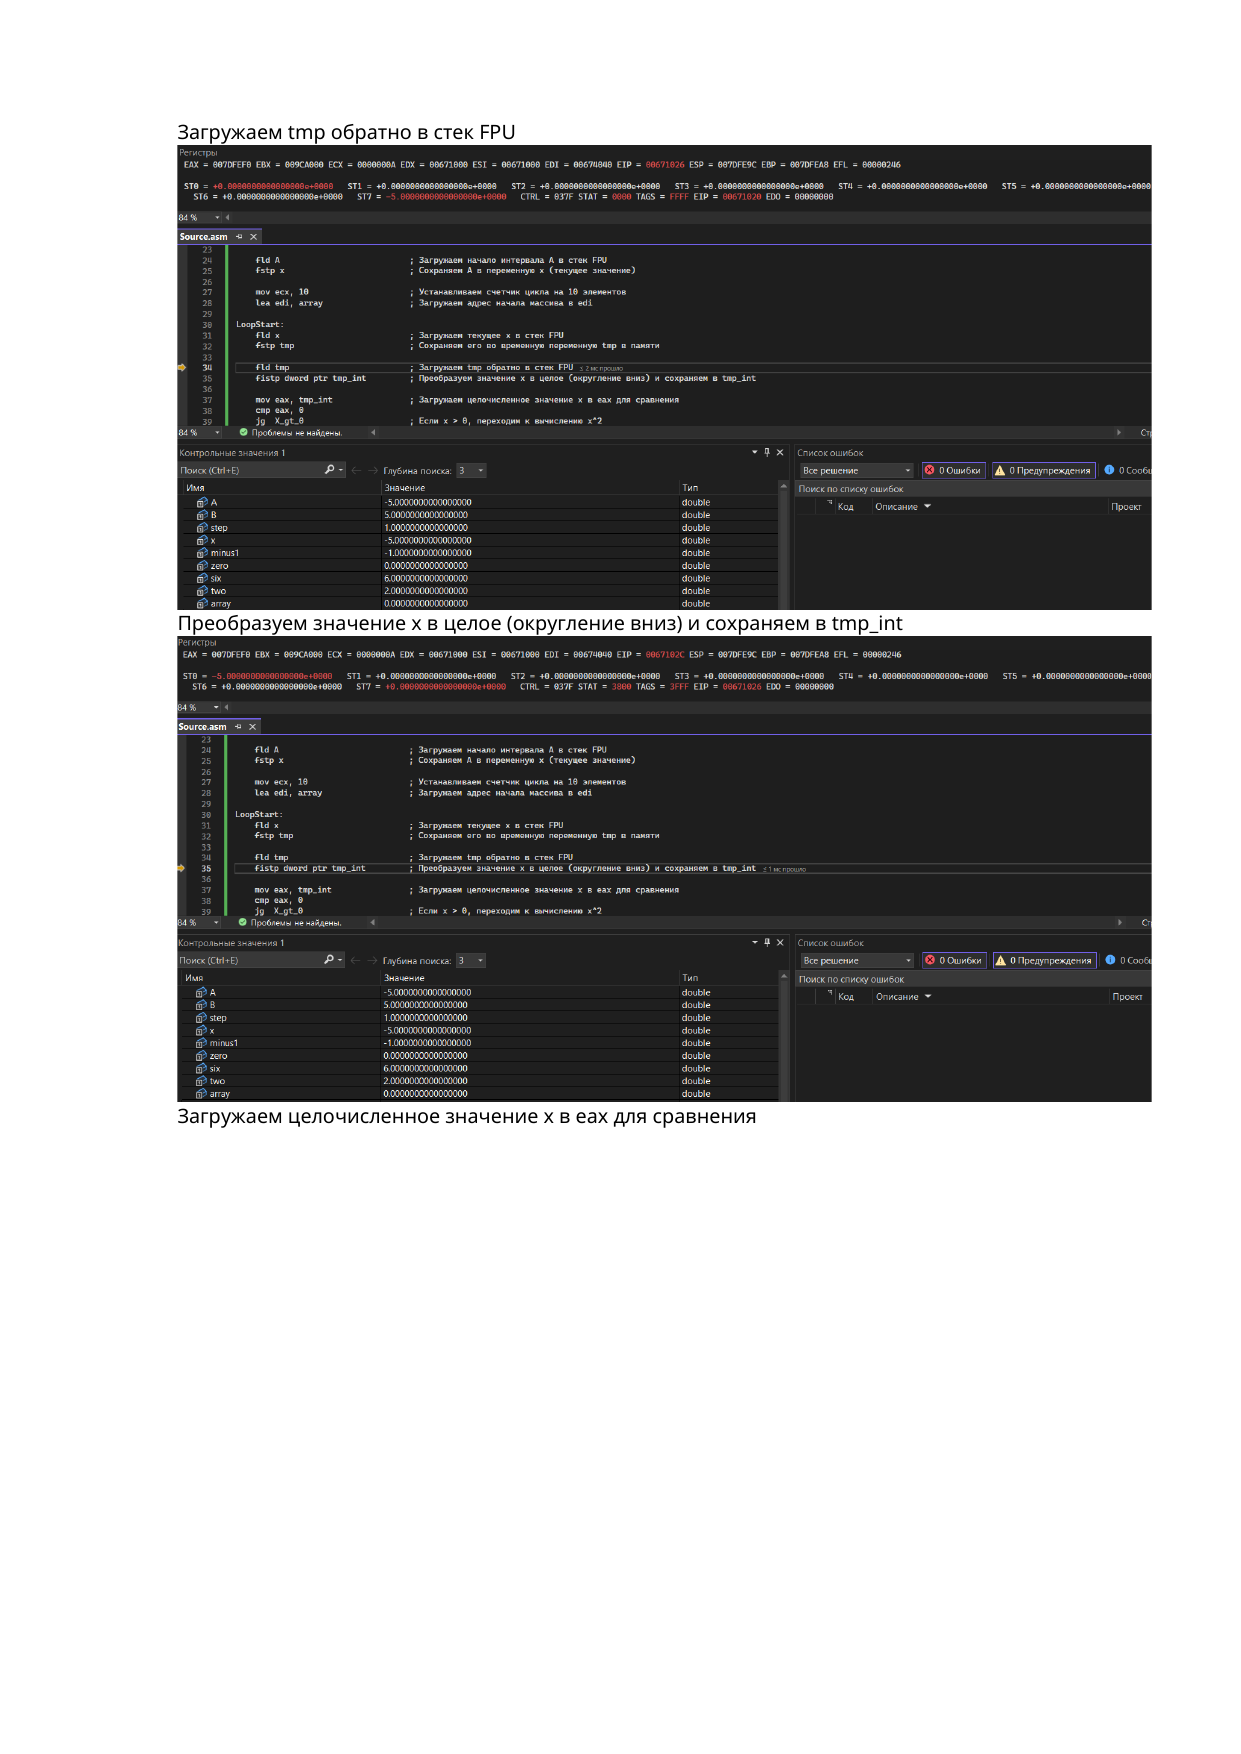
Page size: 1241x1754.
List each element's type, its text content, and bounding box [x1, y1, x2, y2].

picture [177, 145, 1152, 610]
picture [177, 636, 1152, 1102]
text Загружаем текущее x в стек FPU Сохраняем его во временную переменную tmp в памяти Загружаем tmp обратно в стек FPU [177, 118, 1152, 145]
text Преобразуем значение x в целое (округление вниз) и сохраняем в tmp_int Загружаем целочисленное значение x в eax для сравнения [177, 1102, 1152, 1129]
text Преобразуем значение x в целое (округление вниз) и сохраняем в tmp_int Загружаем целочисленное значение x в eax для сравнения [177, 610, 1152, 636]
